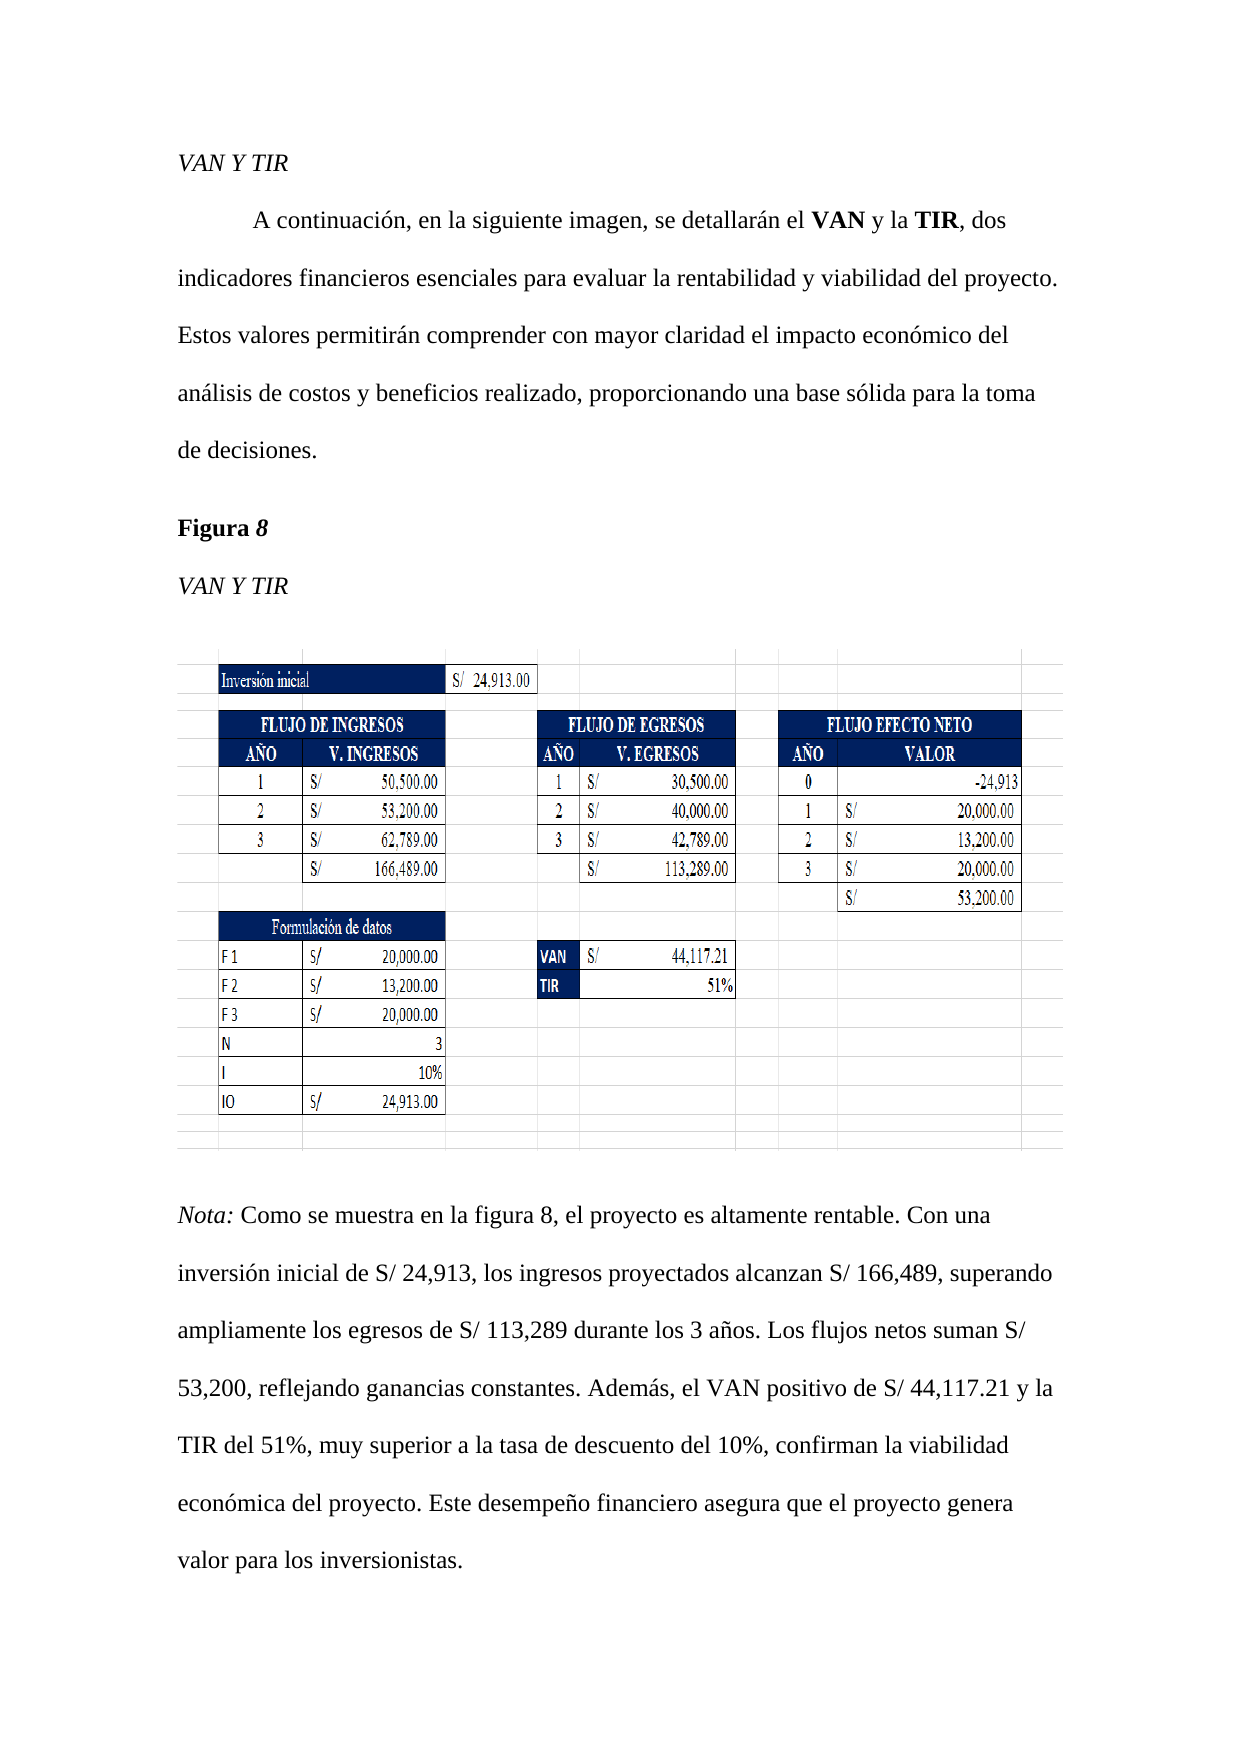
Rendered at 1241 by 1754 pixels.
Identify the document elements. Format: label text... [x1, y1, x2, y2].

text Figura 8 VAN Y TIR [177, 513, 1063, 600]
text A continuación, en la siguiente imagen, se detallarán el VAN y la TIR, dos indicadores financieros esenciales para evaluar la rentabilidad y viabilidad del proyecto. Estos valores permitirán comprender con mayor claridad el impacto económico del análisis de costos y beneficios realizado, proporcionando una base sólida para la toma de decisiones. [177, 205, 1063, 464]
picture [177, 649, 1063, 1151]
subtitle VAN Y TIR [177, 148, 1063, 176]
text Nota: Como se muestra en la figura 8, el proyecto es altamente rentable. Con una inversión inicial de S/ 24,913, los ingresos proyectados alcanzan S/ 166,489, superando ampliamente los egresos de S/ 113,289 durante los 3 años. Los flujos netos suman S/ 53,200, reflejando ganancias constantes. Además, el VAN positivo de S/ 44,117.21 y la TIR del 51%, muy superior a la tasa de descuento del 10%, confirman la viabilidad económica del proyecto. Este desempeño financiero asegura que el proyecto genera valor para los inversionistas. [177, 1201, 1063, 1574]
